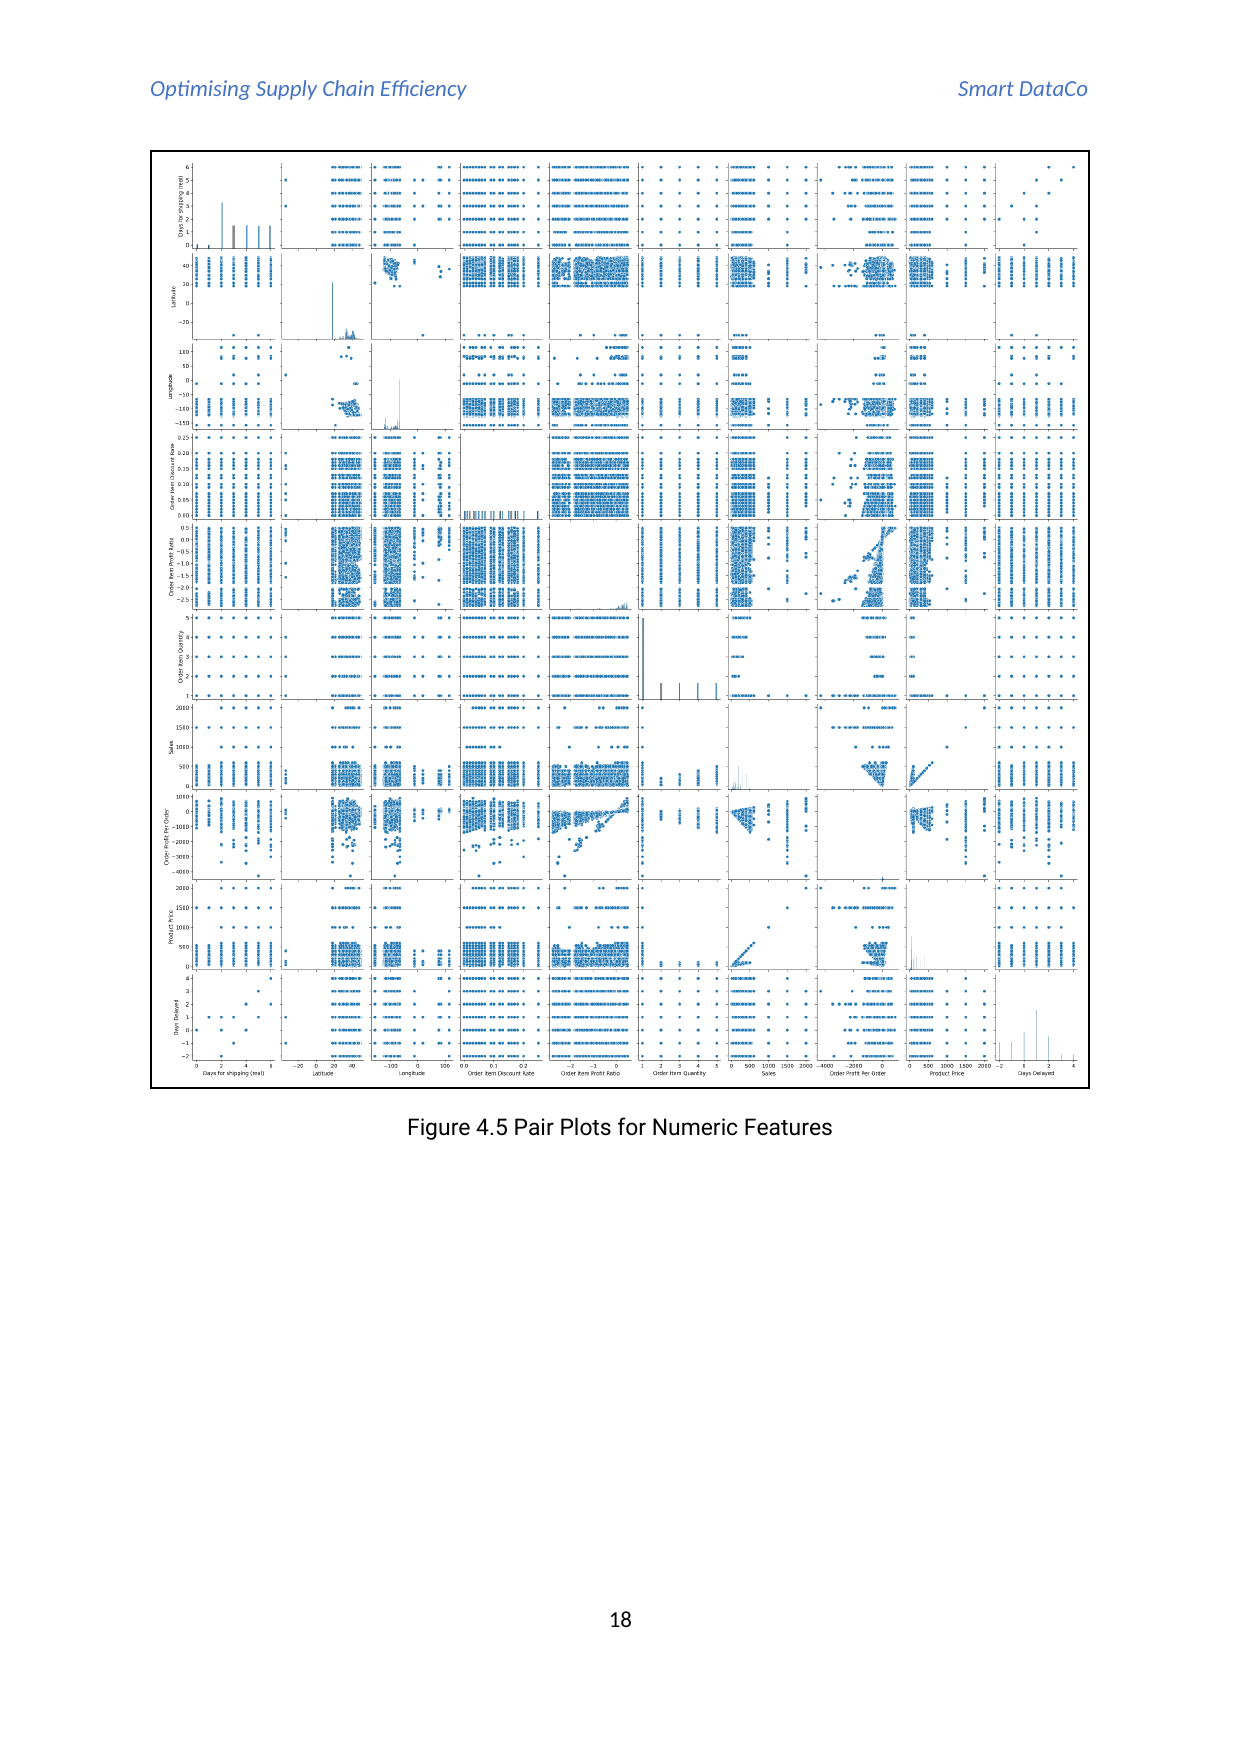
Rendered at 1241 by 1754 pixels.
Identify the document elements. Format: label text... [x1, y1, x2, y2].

text Figure 4.5 Pair Plots for Numeric Features [150, 1114, 1090, 1141]
picture [152, 152, 1088, 1087]
